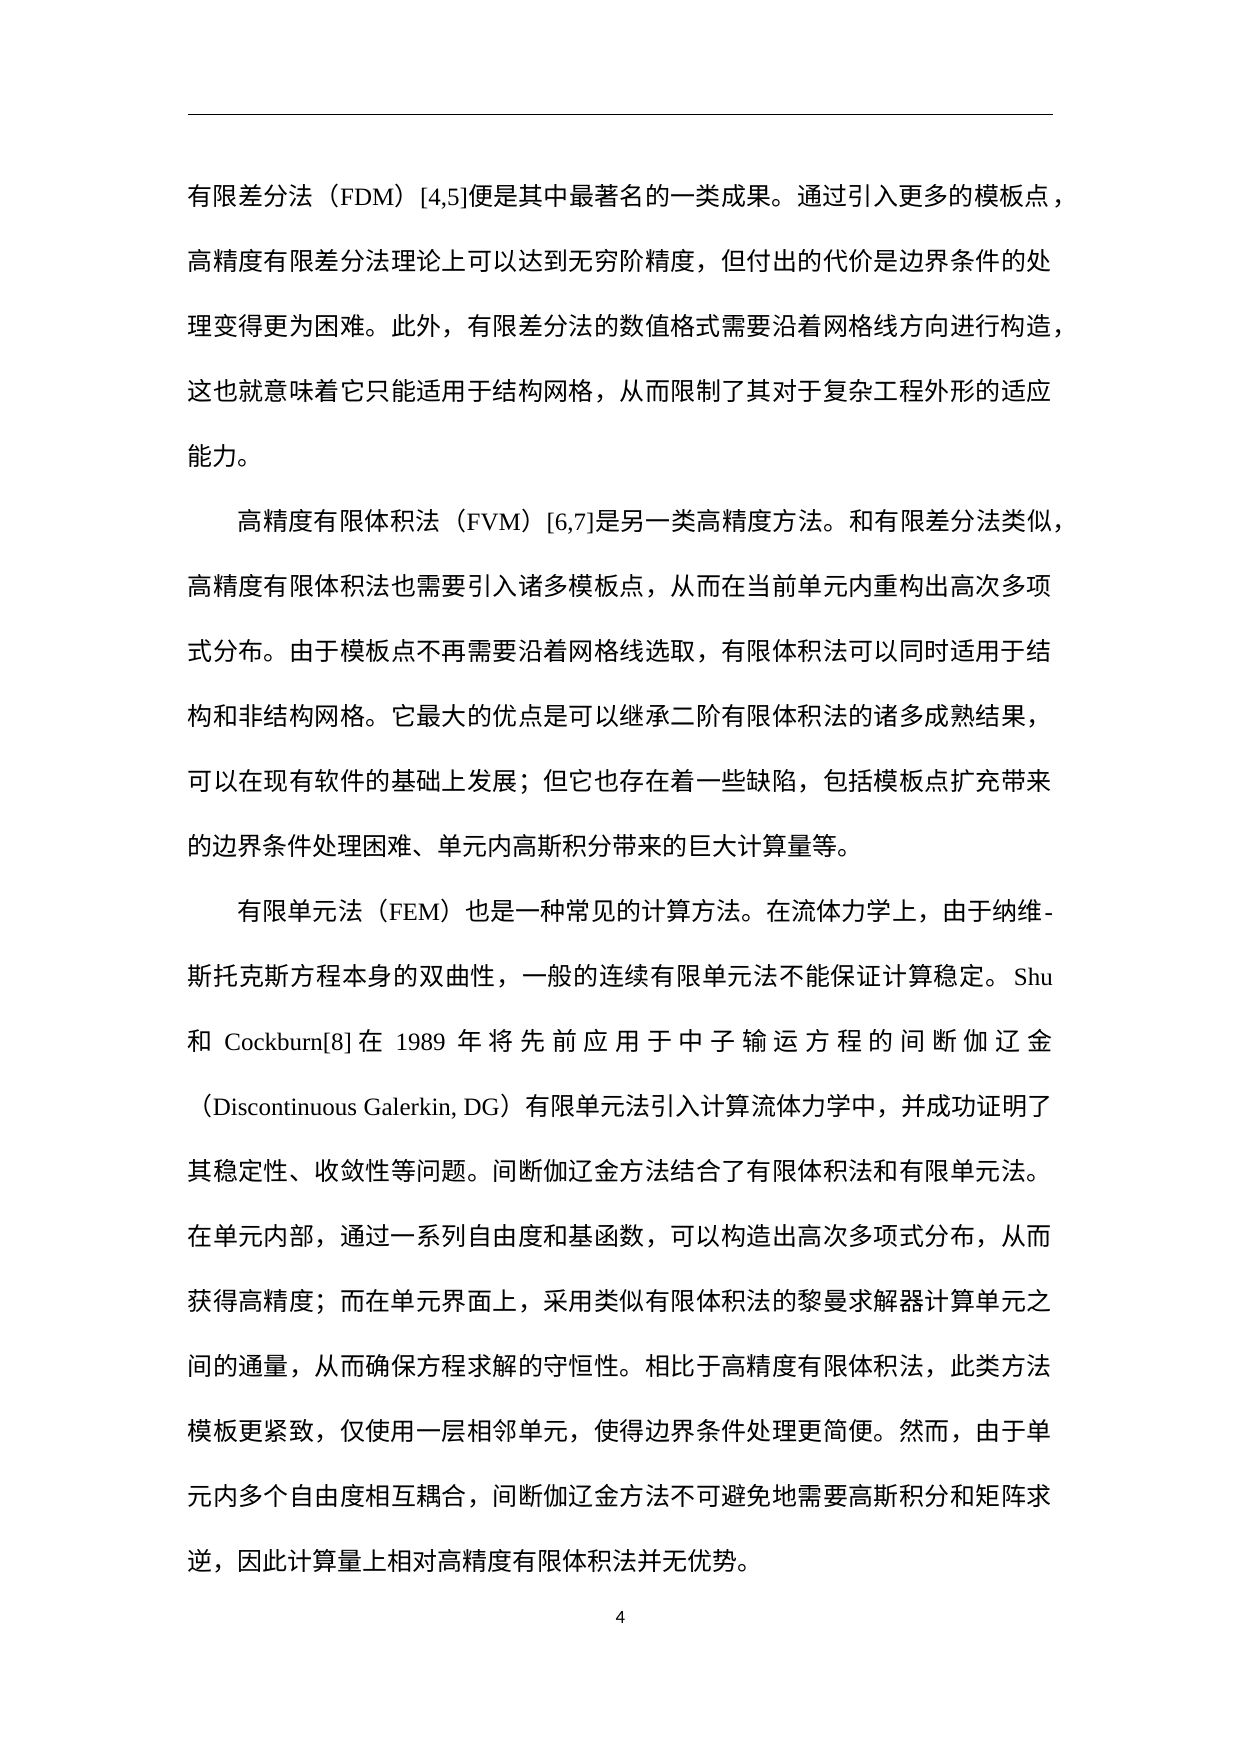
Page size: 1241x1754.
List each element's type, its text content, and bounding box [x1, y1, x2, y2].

text 有限单元法（FEM）也是一种常见的计算方法。在流体力学上，由于纳维-斯托克斯方程本身的双曲性，一般的连续有限单元法不能保证计算稳定。Shu和Cockburn[8]在1989年将先前应用于中子输运方程的间断伽辽金（Discontinuous Galerkin, DG）有限单元法引入计算流体力学中，并成功证明了其稳定性、收敛性等问题。间断伽辽金方法结合了有限体积法和有限单元法。在单元内部，通过一系列自由度和基函数，可以构造出高次多项式分布，从而获得高精度；而在单元界面上，采用类似有限体积法的黎曼求解器计算单元之间的通量，从而确保方程求解的守恒性。相比于高精度有限体积法，此类方法模板更紧致，仅使用一层相邻单元，使得边界条件处理更简便。然而，由于单元内多个自由度相互耦合，间断伽辽金方法不可避免地需要高斯积分和矩阵求逆，因此计算量上相对高精度有限体积法并无优势。 [187, 877, 1053, 1592]
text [187, 162, 1053, 487]
text 高精度有限体积法（FVM）[6,7]是另一类高精度方法。和有限差分法类似，高精度有限体积法也需要引入诸多模板点，从而在当前单元内重构出高次多项式分布。由于模板点不再需要沿着网格线选取，有限体积法可以同时适用于结构和非结构网格。它最大的优点是可以继承二阶有限体积法的诸多成熟结果，可以在现有软件的基础上发展；但它也存在着一些缺陷，包括模板点扩充带来的边界条件处理困难、单元内高斯积分带来的巨大计算量等。 [187, 487, 1053, 877]
